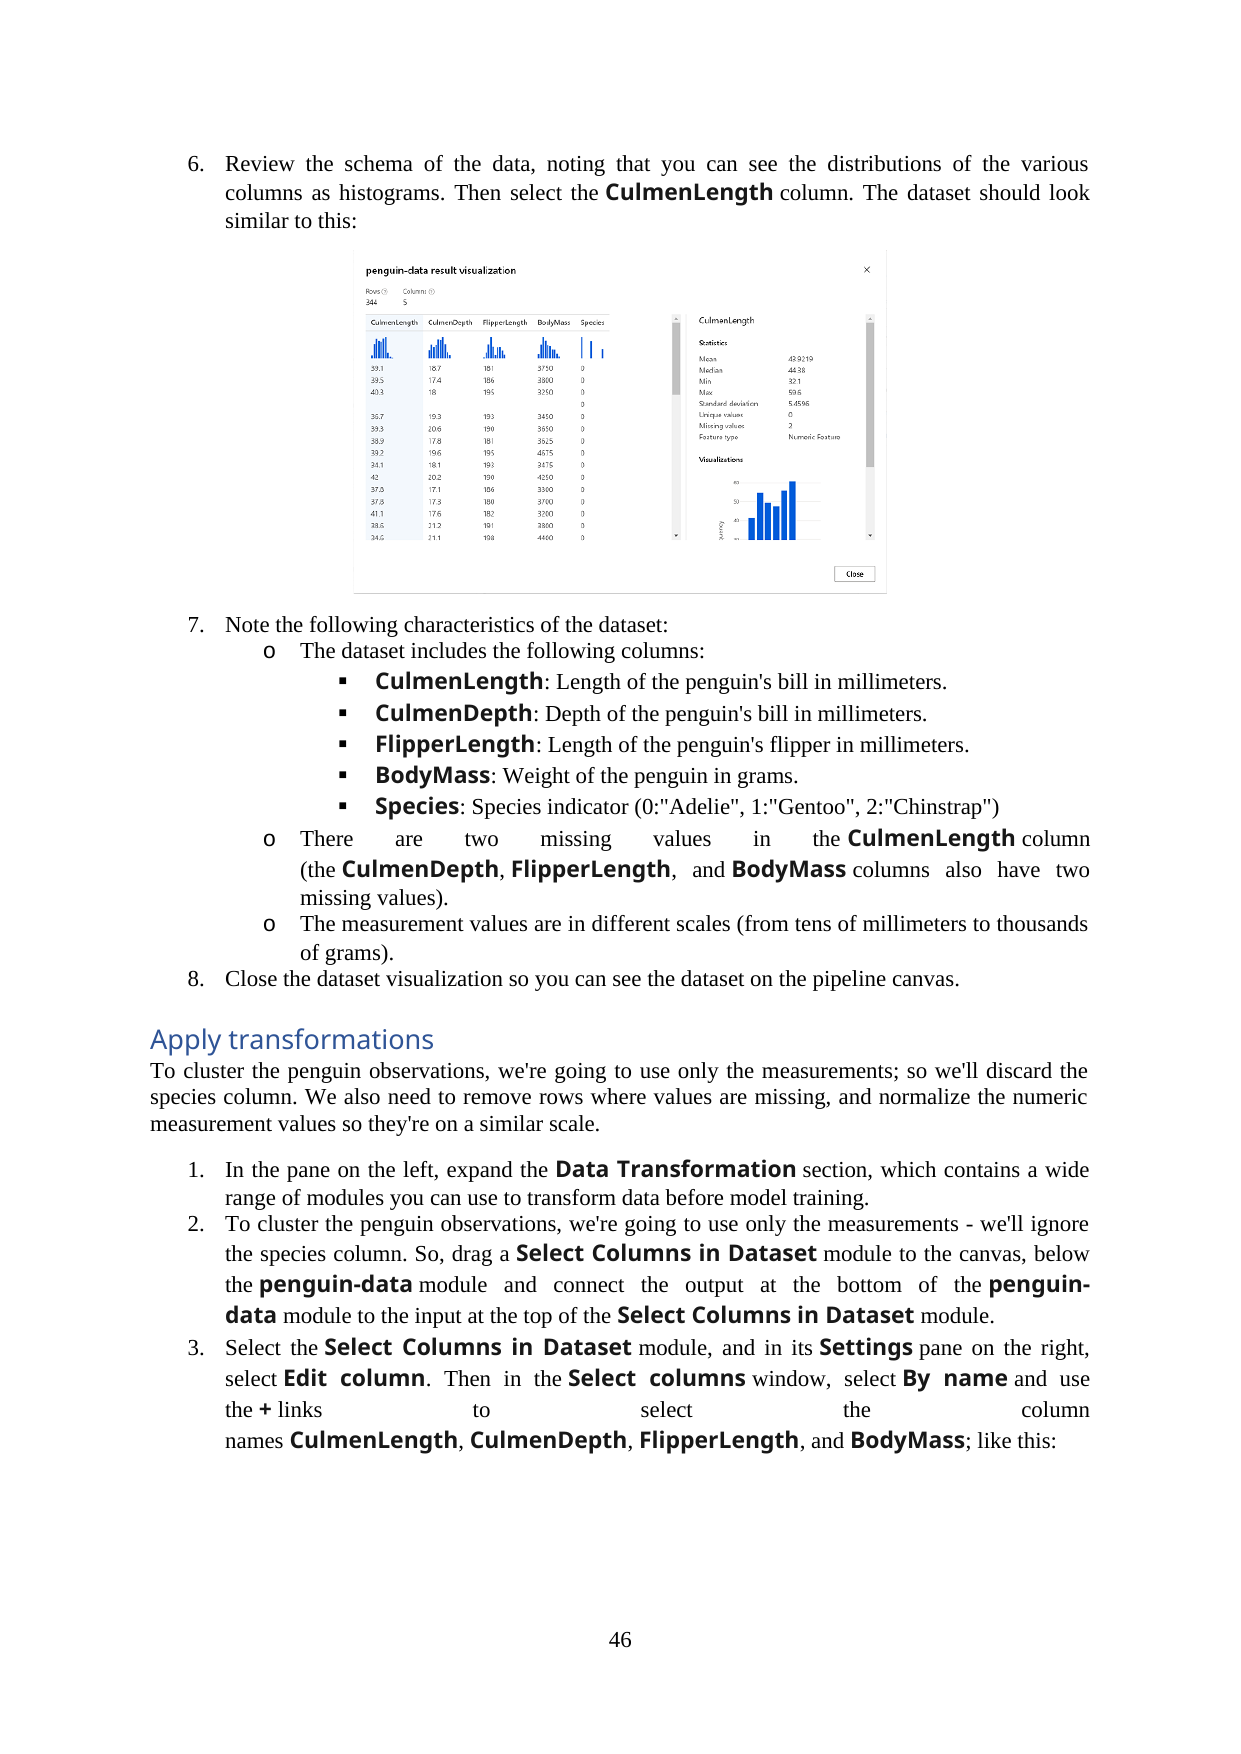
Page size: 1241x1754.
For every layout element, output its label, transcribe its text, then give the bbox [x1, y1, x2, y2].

list Note the following characteristics of the dataset: [187, 611, 1090, 637]
list Select the Select Columns in Dataset module, and in its Settings pane on the right, select Edit column. Then in the Select columns window, select By name and use the + links to select the column names CulmenLength, CulmenDepth, FlipperLength, and BodyMass; like this: [187, 1330, 1090, 1455]
list The measurement values are in different scales (from tens of millimeters to thousands of grams). [262, 911, 1090, 965]
list Close the dataset visualization so you can see the dataset on the pipeline canvas. [187, 965, 1090, 991]
list The dataset includes the following columns: [262, 637, 1090, 665]
list CulmenLength: Length of the penguin's bill in millimeters. [337, 665, 1090, 697]
text To cluster the penguin observations, we're going to use only the measurements; so we'll discard the species column. We also need to remove rows where values are missing, and normalize the numeric measurement values so they're on a similar scale. [150, 1057, 1090, 1136]
picture [353, 250, 887, 594]
list FlipperLength: Length of the penguin's flipper in millimeters. [337, 728, 1090, 759]
list There are two missing values in the CulmenLength column (the CulmenDepth, FlipperLength, and BodyMass columns also have two missing values). [262, 822, 1090, 911]
subtitle Apply transformations [150, 1020, 1090, 1057]
list BodyMass: Weight of the penguin in grams. [337, 759, 1090, 790]
list Review the schema of the data, noting that you can see the distributions of the various columns as histograms. Then select the CulmenLength column. The dataset should look similar to this: [187, 150, 1090, 234]
list To cluster the penguin observations, we're going to use only the measurements - we'll ignore the species column. So, drag a Select Columns in Dataset module to the canvas, below the penguin-data module and connect the output at the bottom of the penguin-data module to the input at the top of the Select Columns in Dataset module. [187, 1210, 1090, 1330]
list In the pane on the left, expand the Data Transformation section, which contains a wide range of modules you can use to transform data before model training. [187, 1153, 1090, 1210]
list Species: Species indicator (0:"Adelie", 1:"Gentoo", 2:"Chinstrap") [337, 790, 1090, 822]
list CulmenDepth: Depth of the penguin's bill in millimeters. [337, 697, 1090, 728]
